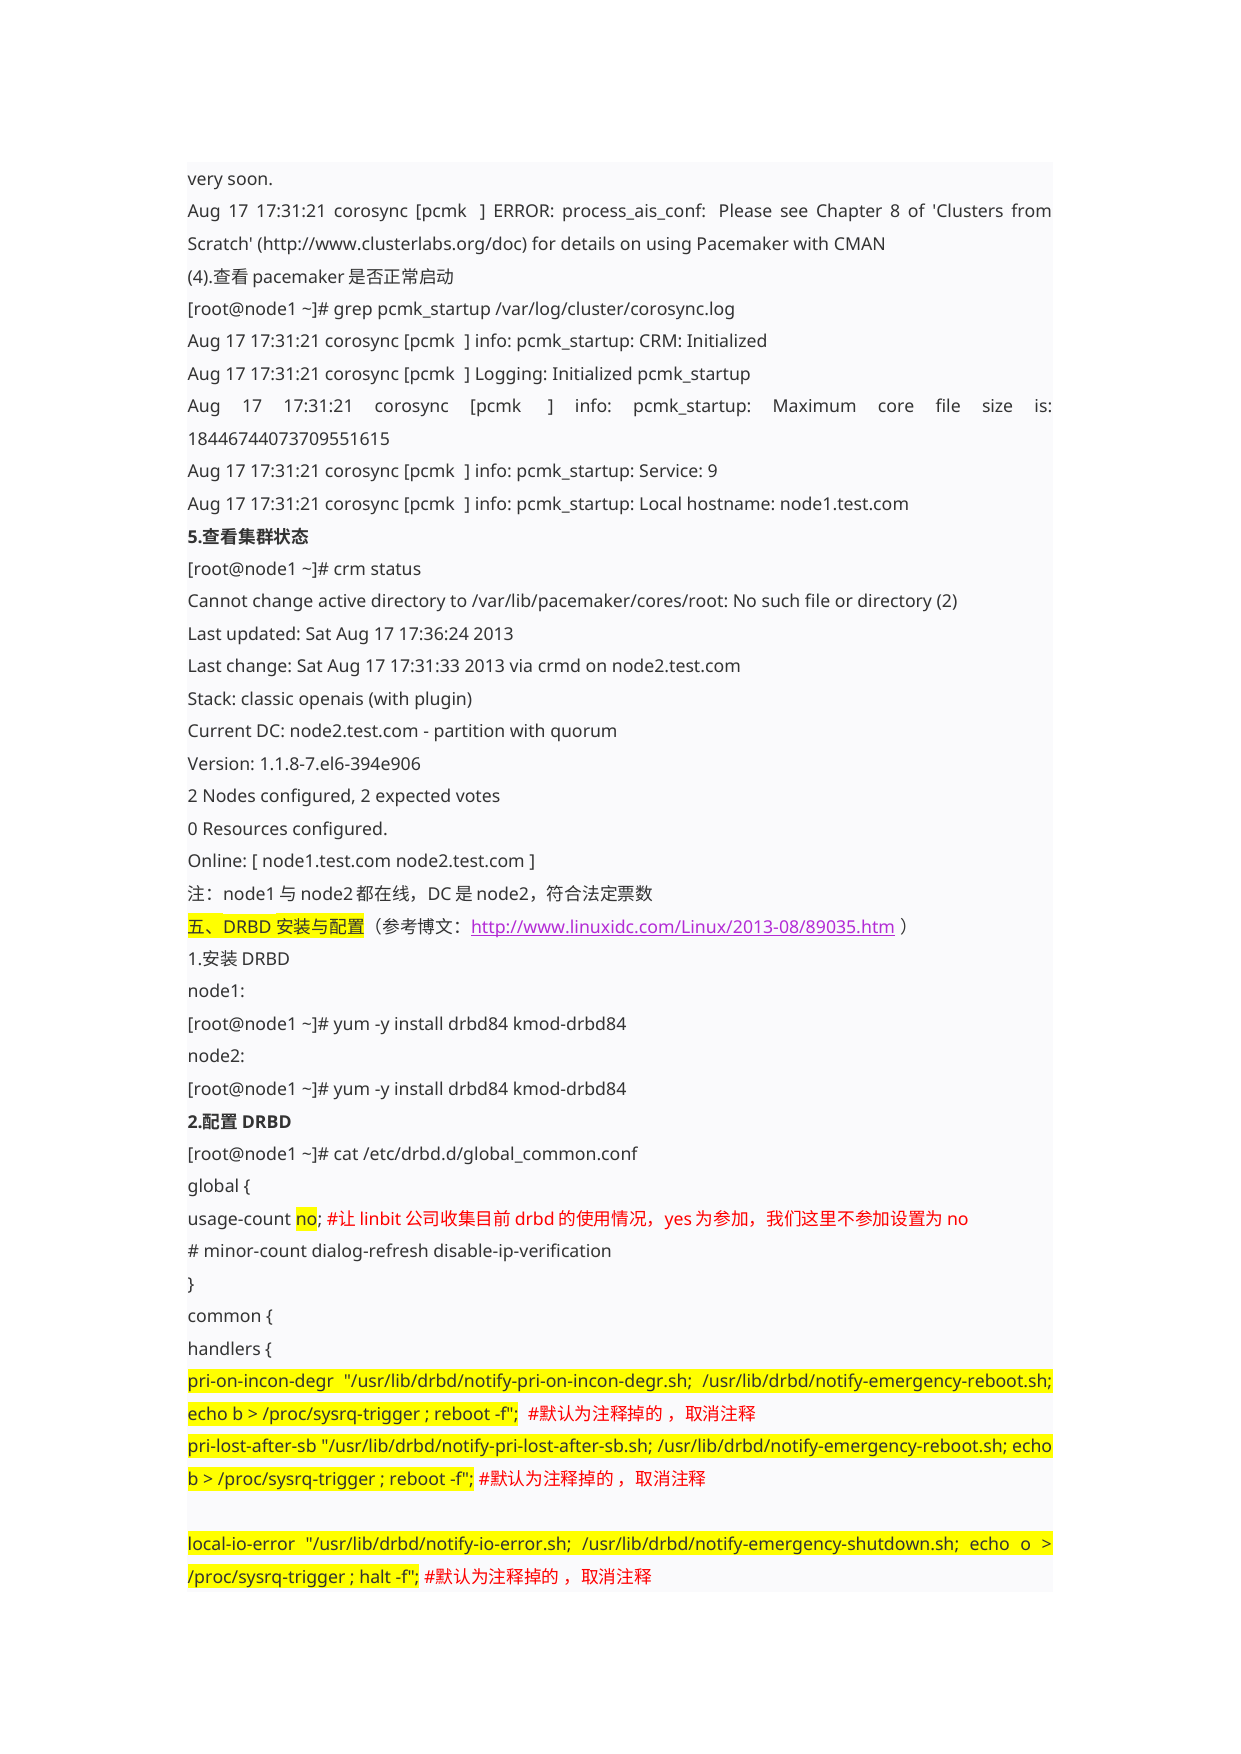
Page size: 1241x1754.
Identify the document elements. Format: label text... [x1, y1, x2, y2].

text node2: [root@node1 ~]# yum -y install drbd84 kmod-drbd84 [187, 1039, 1053, 1104]
text (4).查看pacemaker是否正常启动 [root@node1 ~]# grep pcmk_startup /var/log/cluster/corosync.log Aug 17 17:31:21 corosync [pcmk ] info: pcmk_startup: CRM: Initialized Aug 17 17:31:21 corosync [pcmk ] Logging: Initialized pcmk_startup Aug 17 17:31:21 corosync [pcmk ] info: pcmk_startup: Maximum core file size is: 18446744073709551615 Aug 17 17:31:21 corosync [pcmk ] info: pcmk_startup: Service: 9 Aug 17 17:31:21 corosync [pcmk ] info: pcmk_startup: Local hostname: node1.test.com [187, 259, 1053, 519]
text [187, 1104, 1053, 1592]
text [187, 162, 1053, 259]
text 注：node1与node2都在线，DC是node2，符合法定票数 五、DRBD 安装与配置（参考博文：http://www.linuxidc.com/Linux/2013-08/89035.htm ） 1.安装DRBD node1: [root@node1 ~]# yum -y install drbd84 kmod-drbd84 [187, 877, 1053, 1039]
text 5.查看集群状态 [root@node1 ~]# crm status Cannot change active directory to /var/lib/pacemaker/cores/root: No such file or directory (2) Last updated: Sat Aug 17 17:36:24 2013 Last change: Sat Aug 17 17:31:33 2013 via crmd on node2.test.com Stack: classic openais (with plugin) Current DC: node2.test.com - partition with quorum Version: 1.1.8-7.el6-394e906 2 Nodes configured, 2 expected votes 0 Resources configured. Online: [ node1.test.com node2.test.com ] [187, 519, 1053, 877]
